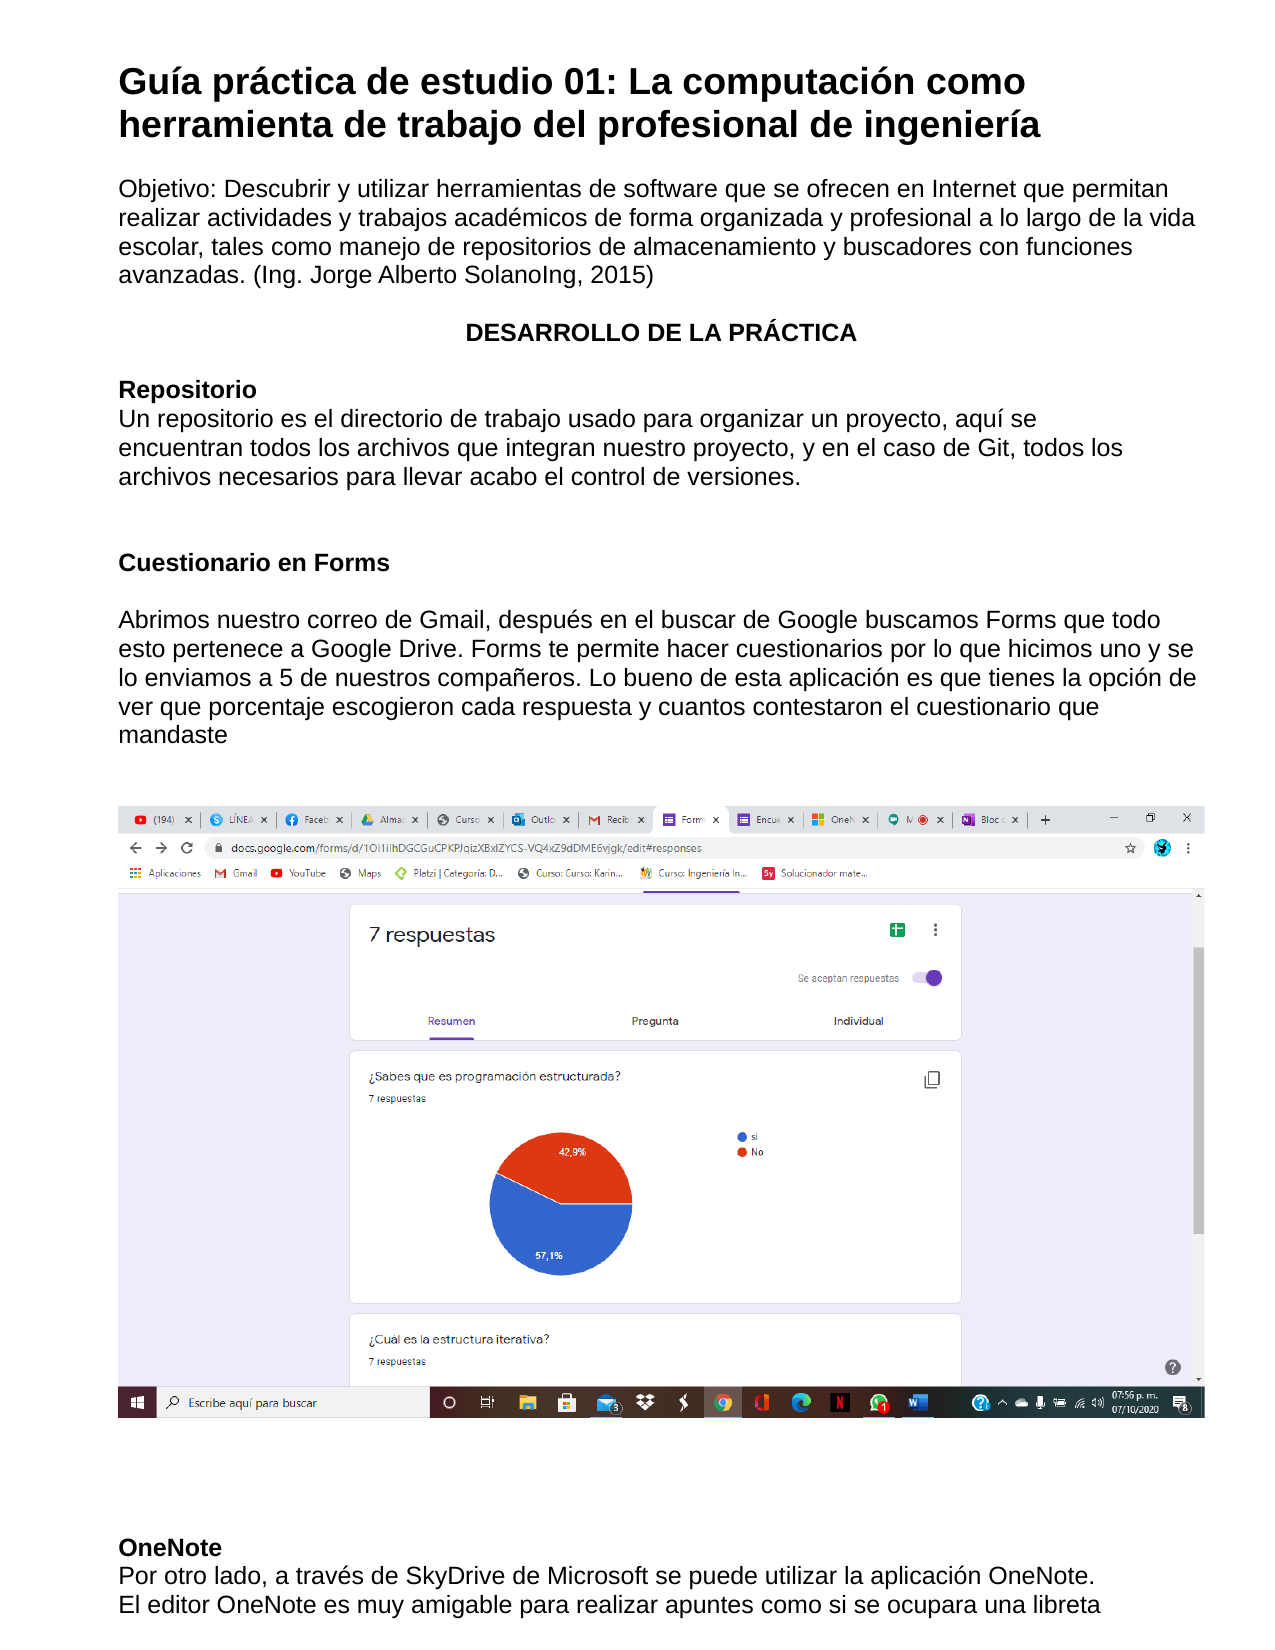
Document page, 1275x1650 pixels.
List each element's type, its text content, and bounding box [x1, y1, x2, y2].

text Guía práctica de estudio 01: La computación como herramienta de trabajo del profesional de ingeniería [118, 59, 1205, 145]
text encuentran todos los archivos que integran nuestro proyecto, y en el caso de Git, todos los [118, 433, 1205, 462]
text DESARROLLO DE LA PRÁCTICA [118, 318, 1205, 347]
text Cuestionario en Forms [118, 548, 1205, 577]
picture [118, 806, 1205, 1418]
text Repositorio [118, 375, 1205, 404]
text Abrimos nuestro correo de Gmail, después en el buscar de Google buscamos Forms que todo esto pertenece a Google Drive. Forms te permite hacer cuestionarios por lo que hicimos uno y se lo enviamos a 5 de nuestros compañeros. Lo bueno de esta aplicación es que tienes la opción de ver que porcentaje escogieron cada respuesta y cuantos contestaron el cuestionario que mandaste [118, 605, 1205, 749]
text OneNote [118, 1533, 1205, 1561]
text El editor OneNote es muy amigable para realizar apuntes como si se ocupara una libreta [118, 1590, 1205, 1619]
text archivos necesarios para llevar acabo el control de versiones. [118, 462, 1205, 490]
text Objetivo: Descubrir y utilizar herramientas de software que se ofrecen en Internet que permitan realizar actividades y trabajos académicos de forma organizada y profesional a lo largo de la vida escolar, tales como manejo de repositorios de almacenamiento y buscadores con funciones avanzadas. [118, 174, 1205, 289]
text Un repositorio es el directorio de trabajo usado para organizar un proyecto, aquí se [118, 404, 1205, 433]
text Por otro lado, a través de SkyDrive de Microsoft se puede utilizar la aplicación OneNote. [118, 1561, 1205, 1590]
